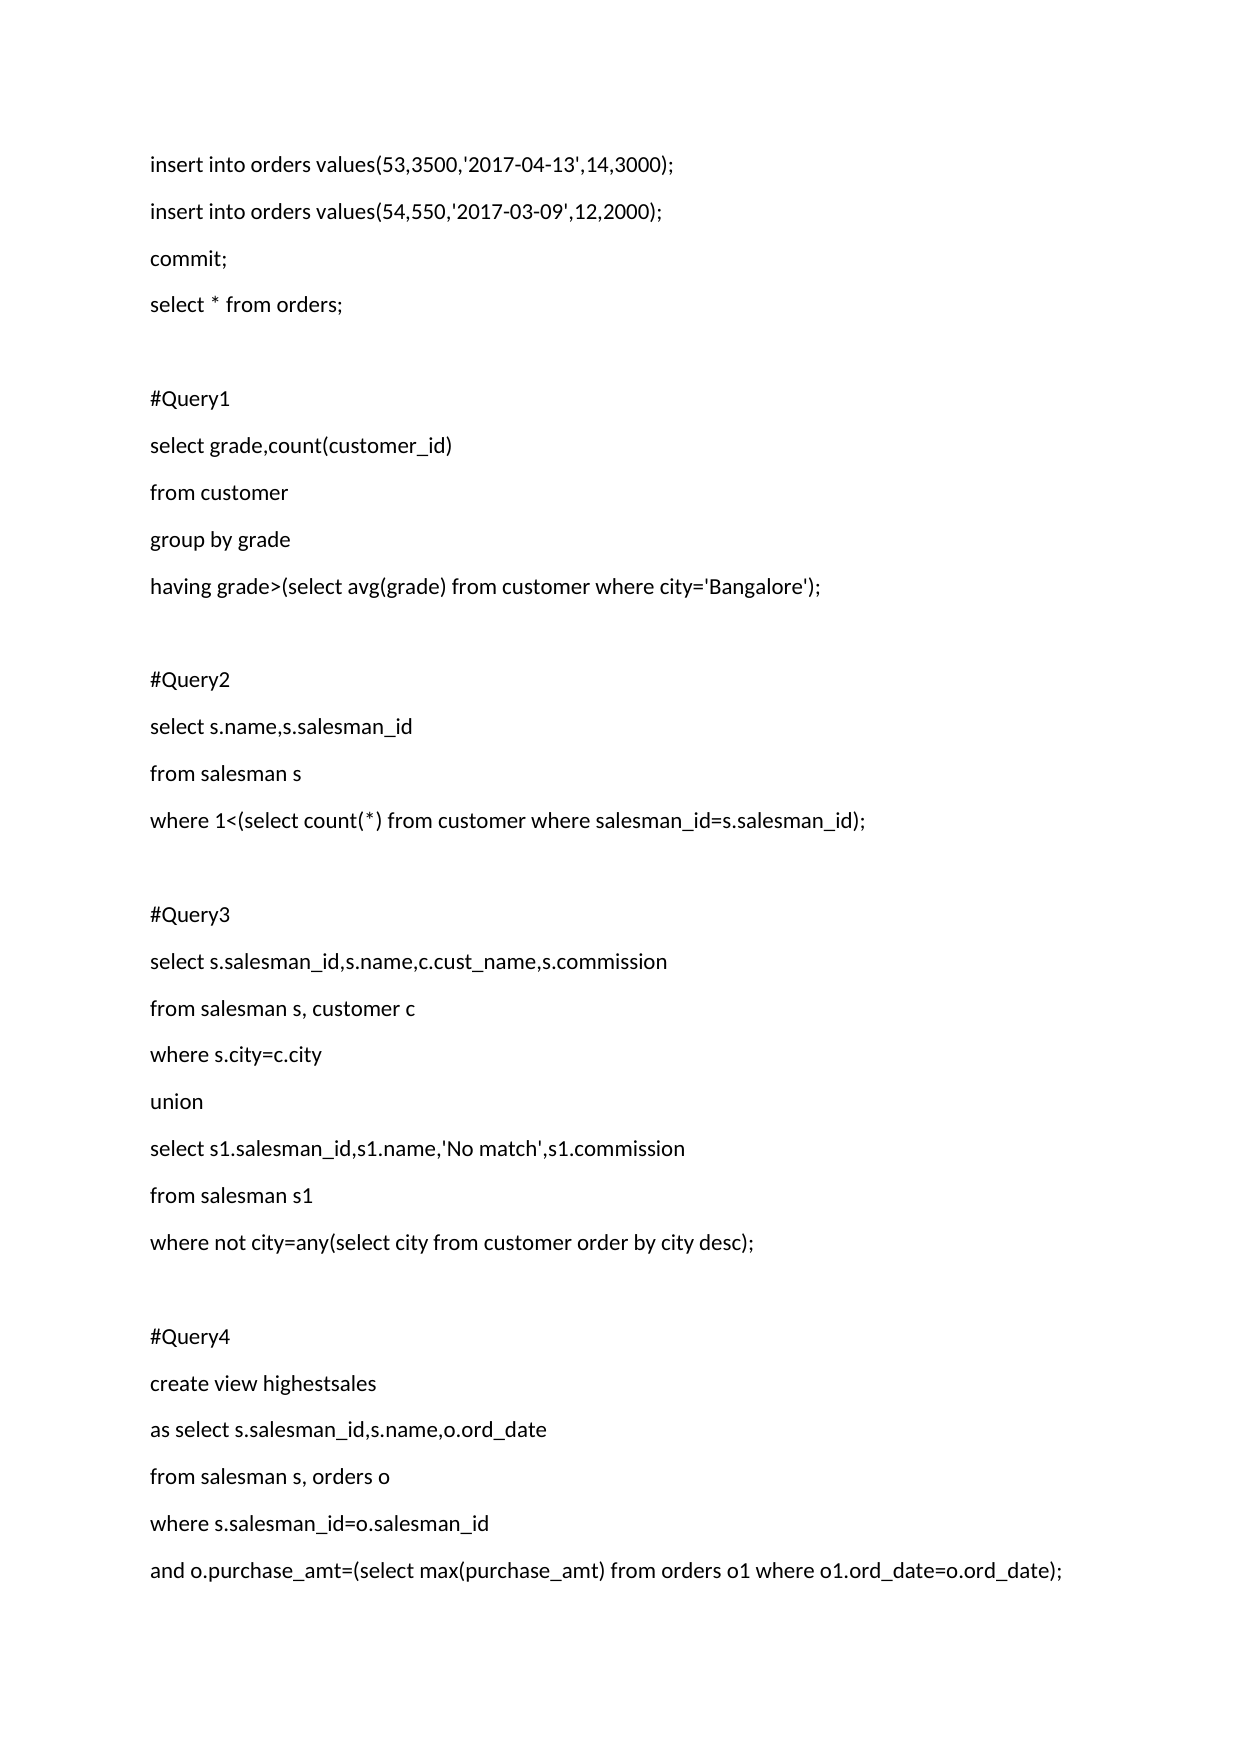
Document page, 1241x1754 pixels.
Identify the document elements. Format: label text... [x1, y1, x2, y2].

text as select s.salesman_id,s.name,o.ord_date [150, 1416, 1090, 1444]
text from salesman s [150, 759, 1090, 787]
text from salesman s1 [150, 1181, 1090, 1209]
text where not city=any(select city from customer order by city desc); [150, 1228, 1090, 1256]
text insert into orders values(53,3500,'2017-04-13',14,3000); [150, 150, 1090, 178]
text and o.purchase_amt=(select max(purchase_amt) from orders o1 where o1.ord_date=o.ord_date); [150, 1556, 1090, 1584]
text having grade>(select avg(grade) from customer where city='Bangalore'); [150, 572, 1090, 600]
text from salesman s, customer c [150, 994, 1090, 1022]
text #Query3 [150, 900, 1090, 928]
text select s1.salesman_id,s1.name,'No match',s1.commission [150, 1134, 1090, 1162]
text group by grade [150, 525, 1090, 553]
text from salesman s, orders o [150, 1462, 1090, 1491]
text select * from orders; [150, 291, 1090, 319]
text #Query1 [150, 384, 1090, 412]
text create view highestsales [150, 1369, 1090, 1397]
text insert into orders values(54,550,'2017-03-09',12,2000); [150, 197, 1090, 225]
text union [150, 1087, 1090, 1116]
text from customer [150, 478, 1090, 506]
text #Query4 [150, 1322, 1090, 1350]
text where s.city=c.city [150, 1041, 1090, 1069]
text commit; [150, 244, 1090, 272]
text where s.salesman_id=o.salesman_id [150, 1509, 1090, 1537]
text select grade,count(customer_id) [150, 431, 1090, 459]
text select s.salesman_id,s.name,c.cust_name,s.commission [150, 947, 1090, 975]
text #Query2 [150, 666, 1090, 694]
text where 1<(select count(*) from customer where salesman_id=s.salesman_id); [150, 806, 1090, 834]
text select s.name,s.salesman_id [150, 712, 1090, 741]
